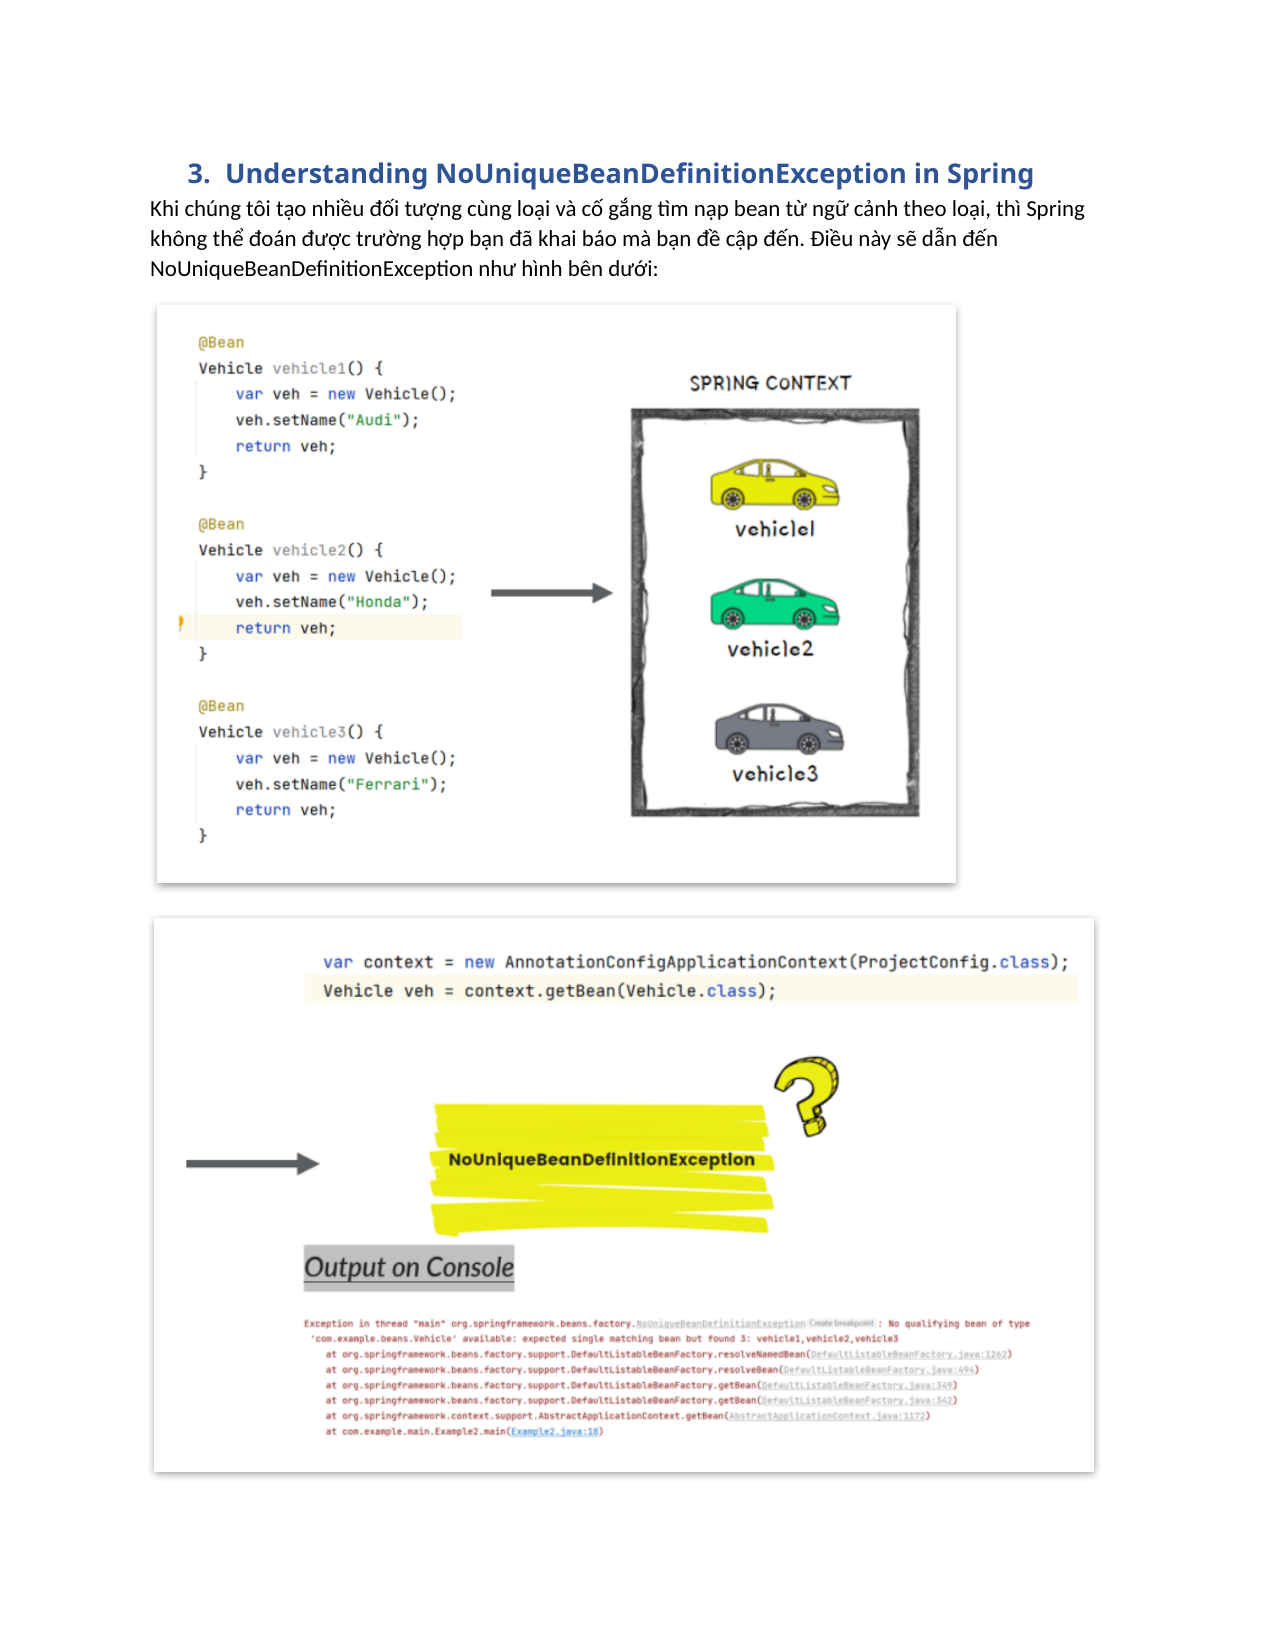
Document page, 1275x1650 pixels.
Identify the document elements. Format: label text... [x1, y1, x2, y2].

picture [169, 933, 1080, 1457]
subtitle Understanding NoUniqueBeanDefinitionException in Spring [187, 154, 1125, 191]
picture [172, 320, 941, 868]
text Khi chúng tôi tạo nhiều đối tượng cùng loại và cố gắng tìm nạp bean từ ngữ cảnh theo loại, thì Spring không thể đoán được trường hợp bạn đã khai báo mà bạn đề cập đến. Điều này sẽ dẫn đến NoUniqueBeanDefinitionException như hình bên dưới: [150, 194, 1125, 282]
